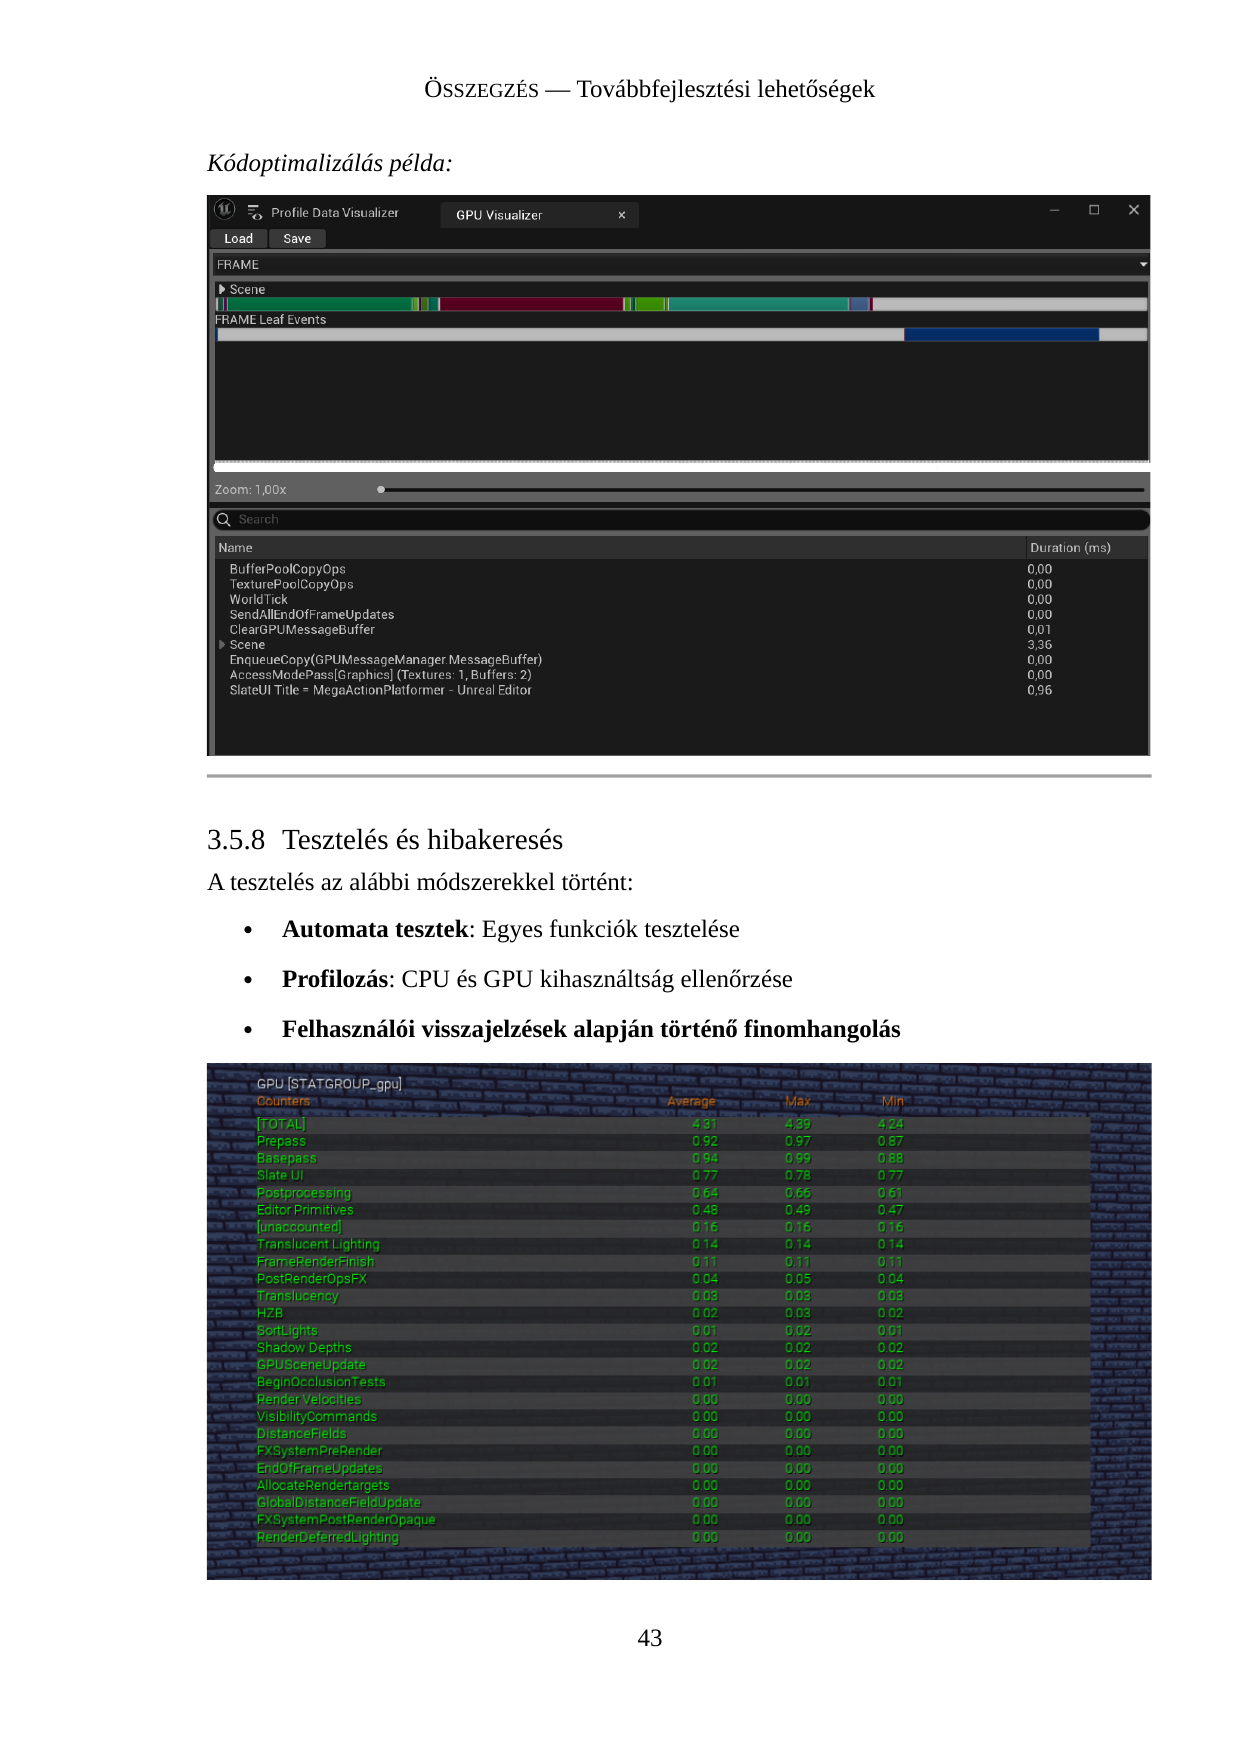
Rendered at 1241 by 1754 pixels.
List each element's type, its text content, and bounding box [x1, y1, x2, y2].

text A tesztelés az alábbi módszerekkel történt: [207, 867, 1092, 895]
list Profilozás: CPU és GPU kihasználtság ellenőrzése [244, 964, 1092, 993]
picture [206, 1063, 1152, 1580]
list Felhasználói visszajelzések alapján történő finomhangolás [244, 1014, 1092, 1042]
subtitle Tesztelés és hibakeresés [207, 822, 1092, 856]
picture [206, 195, 1151, 756]
list Automata tesztek: Egyes funkciók tesztelése [244, 914, 1092, 943]
text Kódoptimalizálás példa: [207, 148, 1092, 176]
